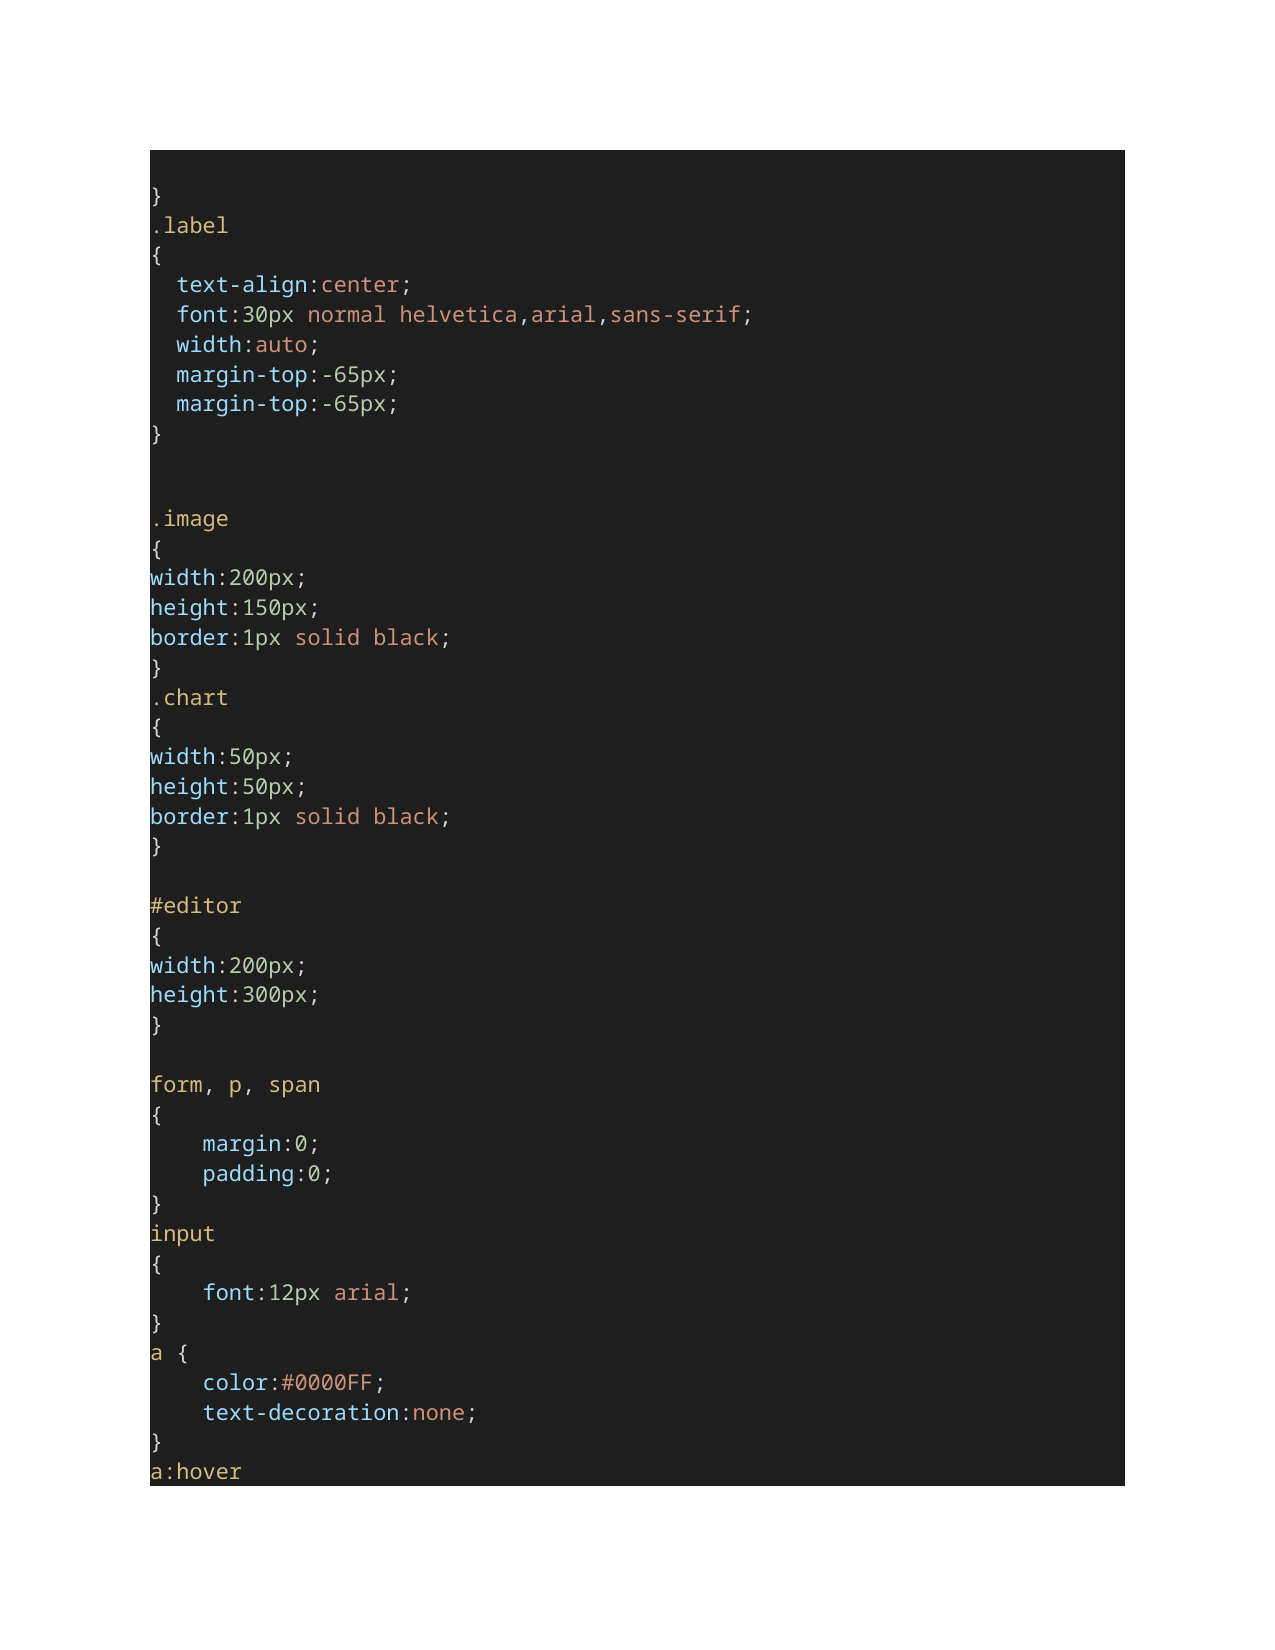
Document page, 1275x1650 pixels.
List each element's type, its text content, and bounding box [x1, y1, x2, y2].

text margin-top:-65px; [150, 358, 1125, 388]
text font:30px normal helvetica,arial,sans-serif; [150, 299, 1125, 329]
text } [150, 1307, 1125, 1337]
text margin-top:-65px; [150, 388, 1125, 418]
text { [150, 239, 1125, 269]
text border:1px solid black; [150, 622, 1125, 652]
text text-decoration:none; [150, 1396, 1125, 1426]
text form, p, span [150, 1069, 1125, 1098]
text font:12px arial; [150, 1277, 1125, 1307]
text width:200px; [150, 949, 1125, 979]
text padding:0; [150, 1158, 1125, 1188]
text } [150, 180, 1125, 209]
text } [150, 1188, 1125, 1218]
text } [150, 830, 1125, 860]
text text-align:center; [150, 269, 1125, 299]
text .chart [150, 681, 1125, 711]
text border:1px solid black; [150, 801, 1125, 830]
text input [150, 1218, 1125, 1247]
text width:50px; [150, 741, 1125, 771]
text color:#0000FF; [150, 1367, 1125, 1396]
text { [150, 1098, 1125, 1128]
text } [150, 652, 1125, 681]
text } [150, 1426, 1125, 1456]
text width:auto; [150, 329, 1125, 358]
text margin:0; [150, 1128, 1125, 1158]
text { [150, 711, 1125, 741]
text height:300px; [150, 979, 1125, 1009]
text #editor [150, 890, 1125, 920]
text a:hover [150, 1456, 1125, 1486]
text .label [150, 209, 1125, 239]
text } [150, 418, 1125, 448]
text { [150, 1247, 1125, 1277]
text height:150px; [150, 592, 1125, 622]
text { [150, 920, 1125, 949]
text { [150, 532, 1125, 562]
text a { [150, 1337, 1125, 1367]
text width:200px; [150, 562, 1125, 592]
text height:50px; [150, 771, 1125, 801]
text } [150, 1009, 1125, 1039]
text .image [150, 503, 1125, 532]
